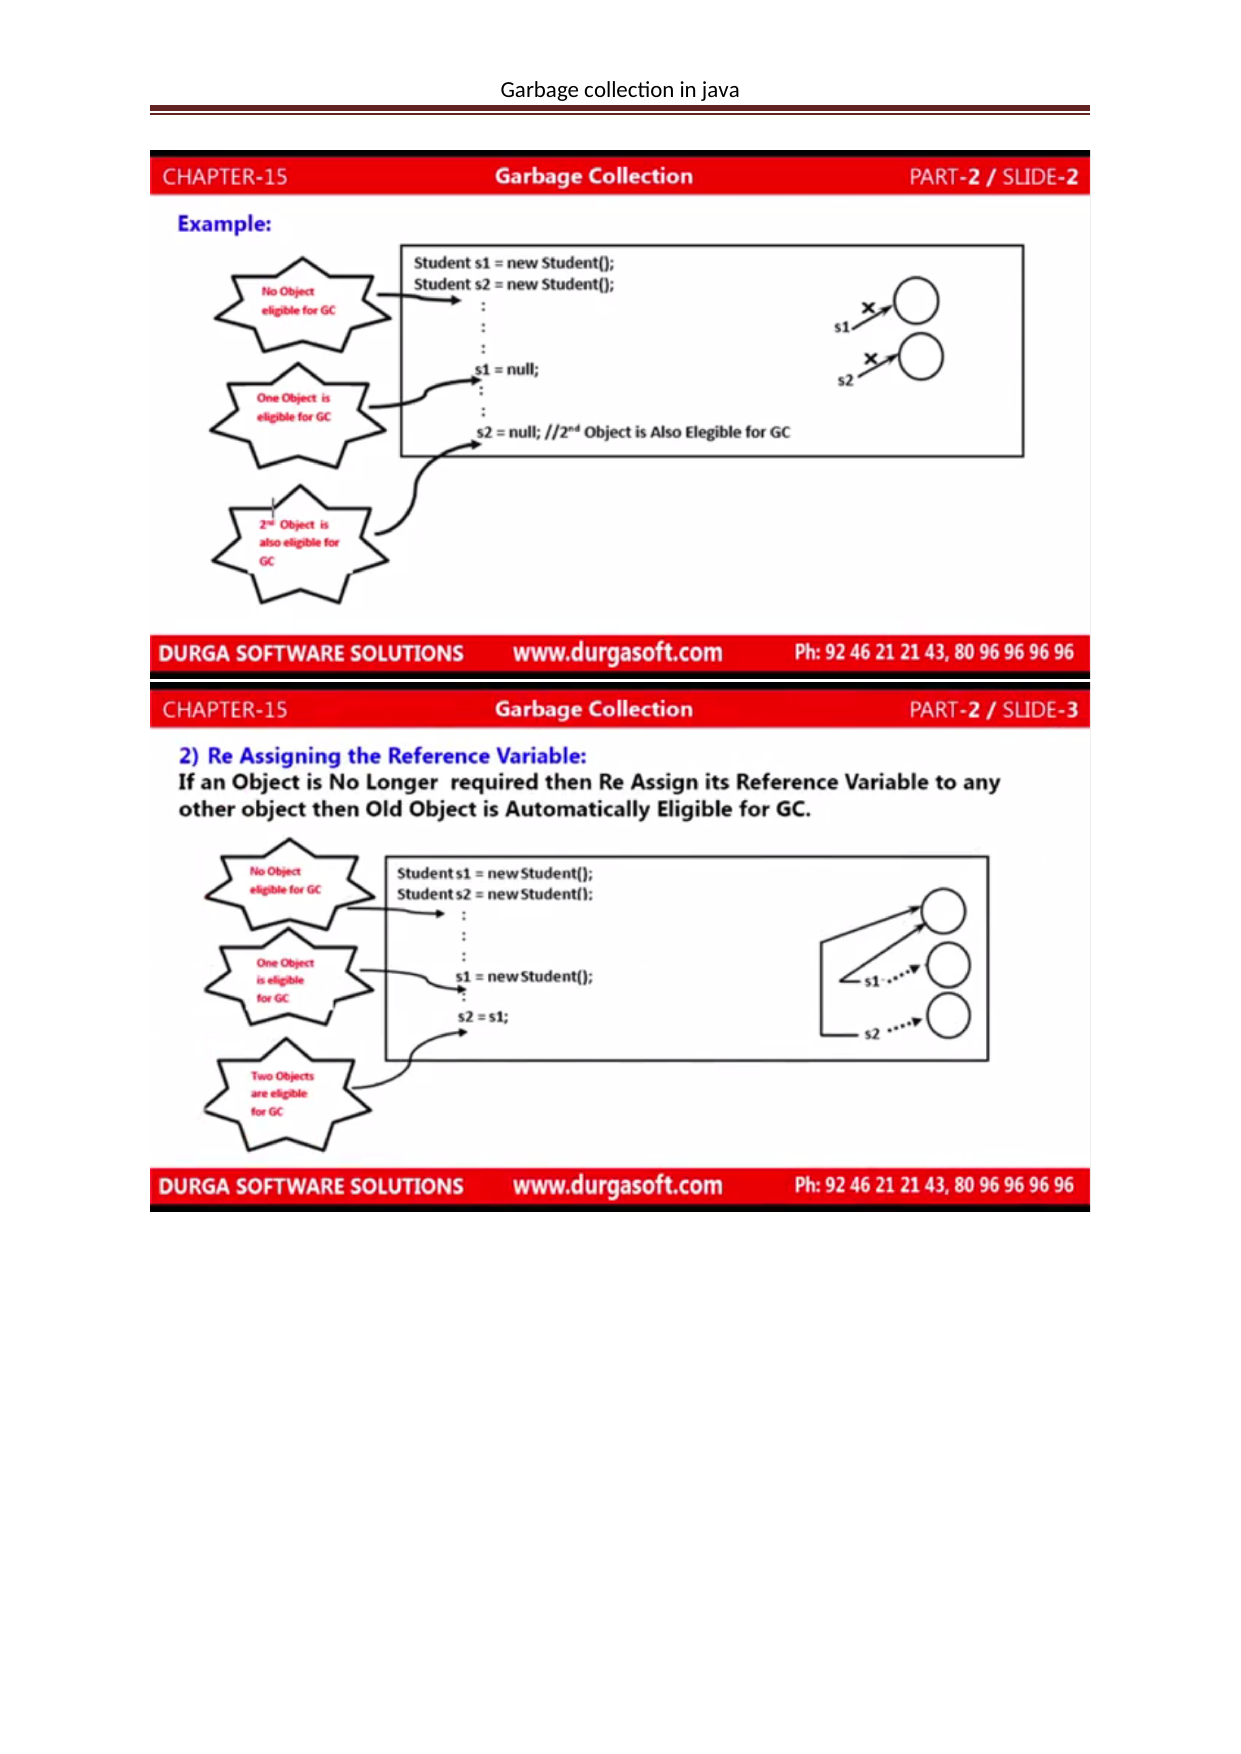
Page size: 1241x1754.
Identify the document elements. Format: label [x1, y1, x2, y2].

picture [150, 682, 1091, 1212]
picture [150, 150, 1091, 679]
